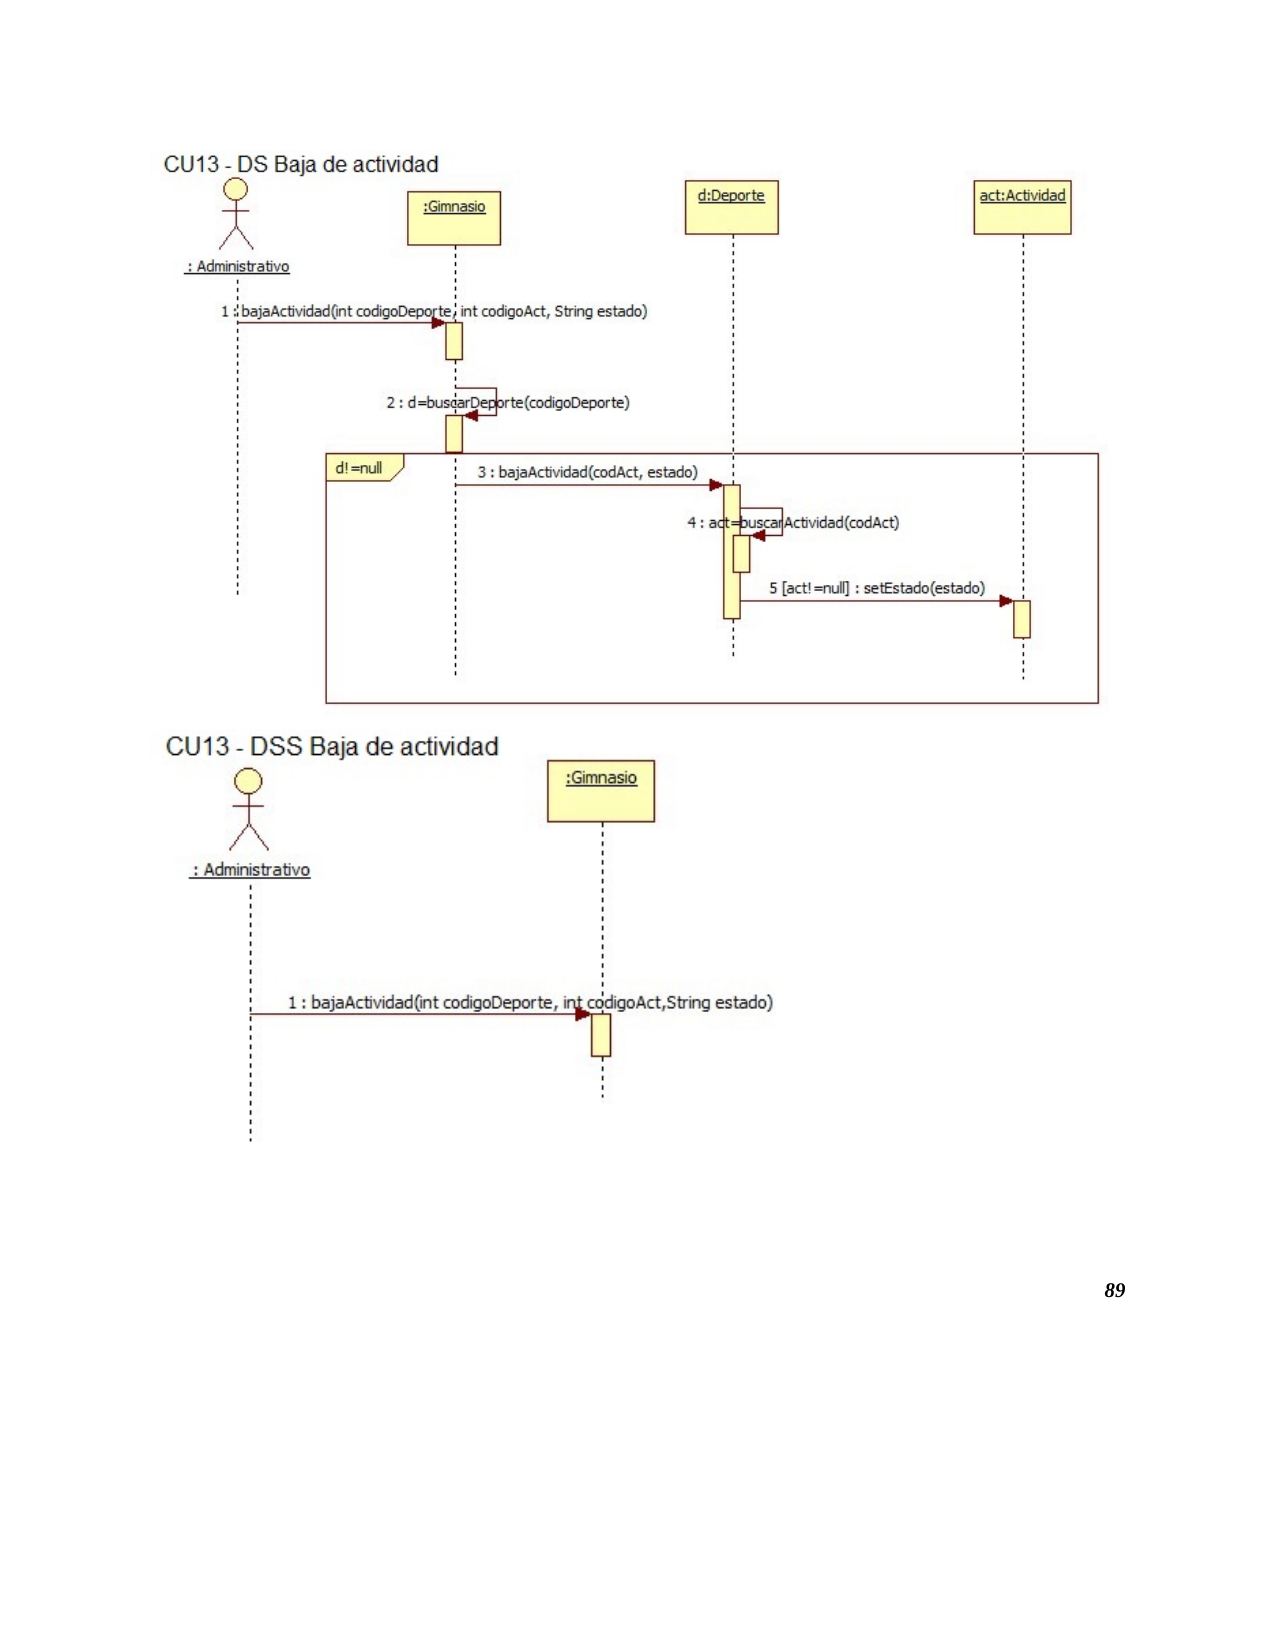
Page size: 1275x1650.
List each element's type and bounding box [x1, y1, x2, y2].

picture [150, 150, 1125, 1173]
